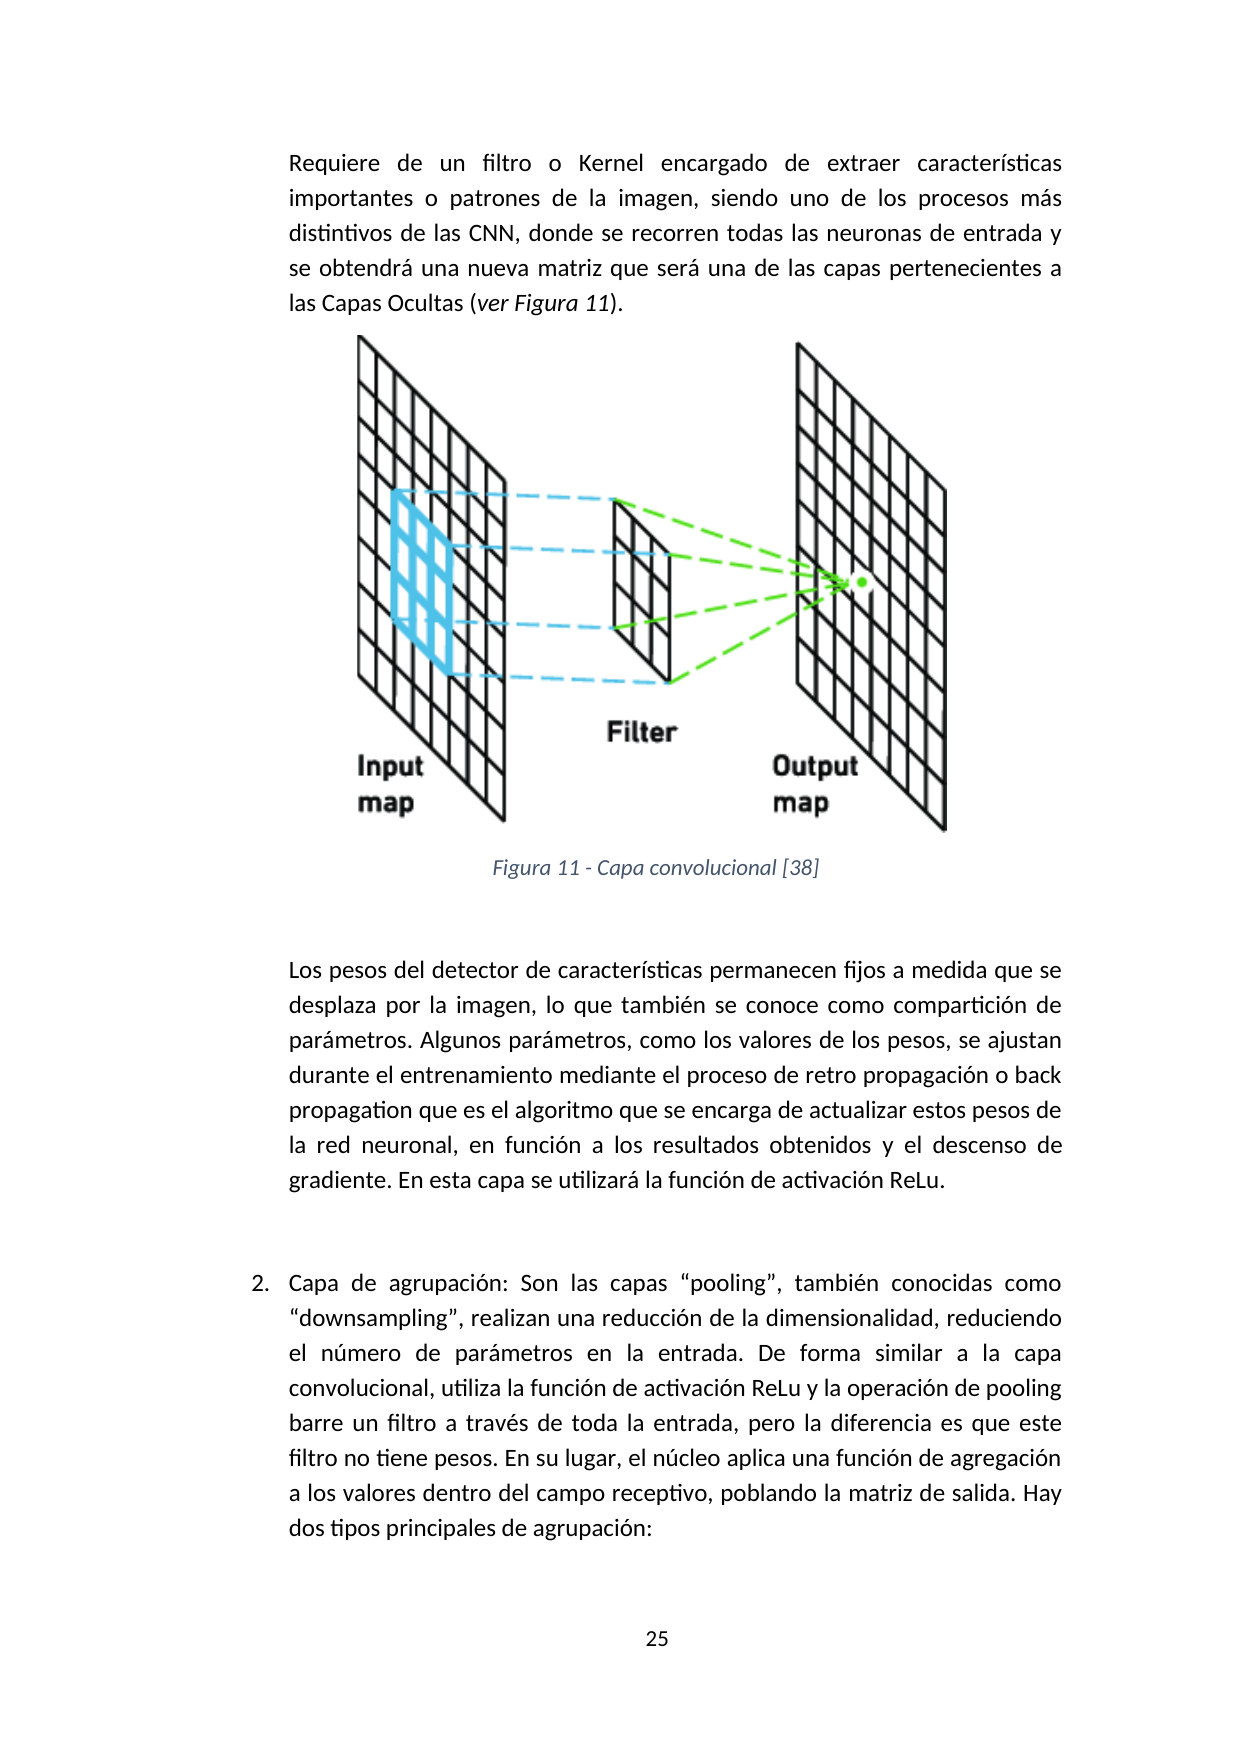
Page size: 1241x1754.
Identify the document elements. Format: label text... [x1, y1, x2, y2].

text Los pesos del detector de características permanecen fijos a medida que se desplaza por la imagen, lo que también se conoce como compartición de parámetros. Algunos parámetros, como los valores de los pesos, se ajustan durante el entrenamiento mediante el proceso de retro propagación o back propagation que es el algoritmo que se encarga de actualizar estos pesos de la red neuronal, en función a los resultados obtenidos y el descenso de gradiente. En esta capa se utilizará la función de activación ReLu. [288, 954, 1063, 1194]
list Requiere de un filtro o Kernel encargado de extraer características importantes o patrones de la imagen, siendo uno de los procesos más distintivos de las CNN, donde se recorren todas las neuronas de entrada y se obtendrá una nueva matriz que será una de las capas pertenecientes a las Capas Ocultas (ver Figura 11). [288, 148, 1063, 318]
list Capa de agrupación: Son las capas “pooling”, también conocidas como “downsampling”, realizan una reducción de la dimensionalidad, reduciendo el número de parámetros en la entrada. De forma similar a la capa convolucional, utiliza la función de activación ReLu y la operación de pooling barre un filtro a través de toda la entrada, pero la diferencia es que este filtro no tiene pesos. En su lugar, el núcleo aplica una función de agregación a los valores dentro del campo receptivo, poblando la matriz de salida. Hay dos tipos principales de agrupación: [251, 1267, 1063, 1543]
picture [357, 335, 947, 833]
